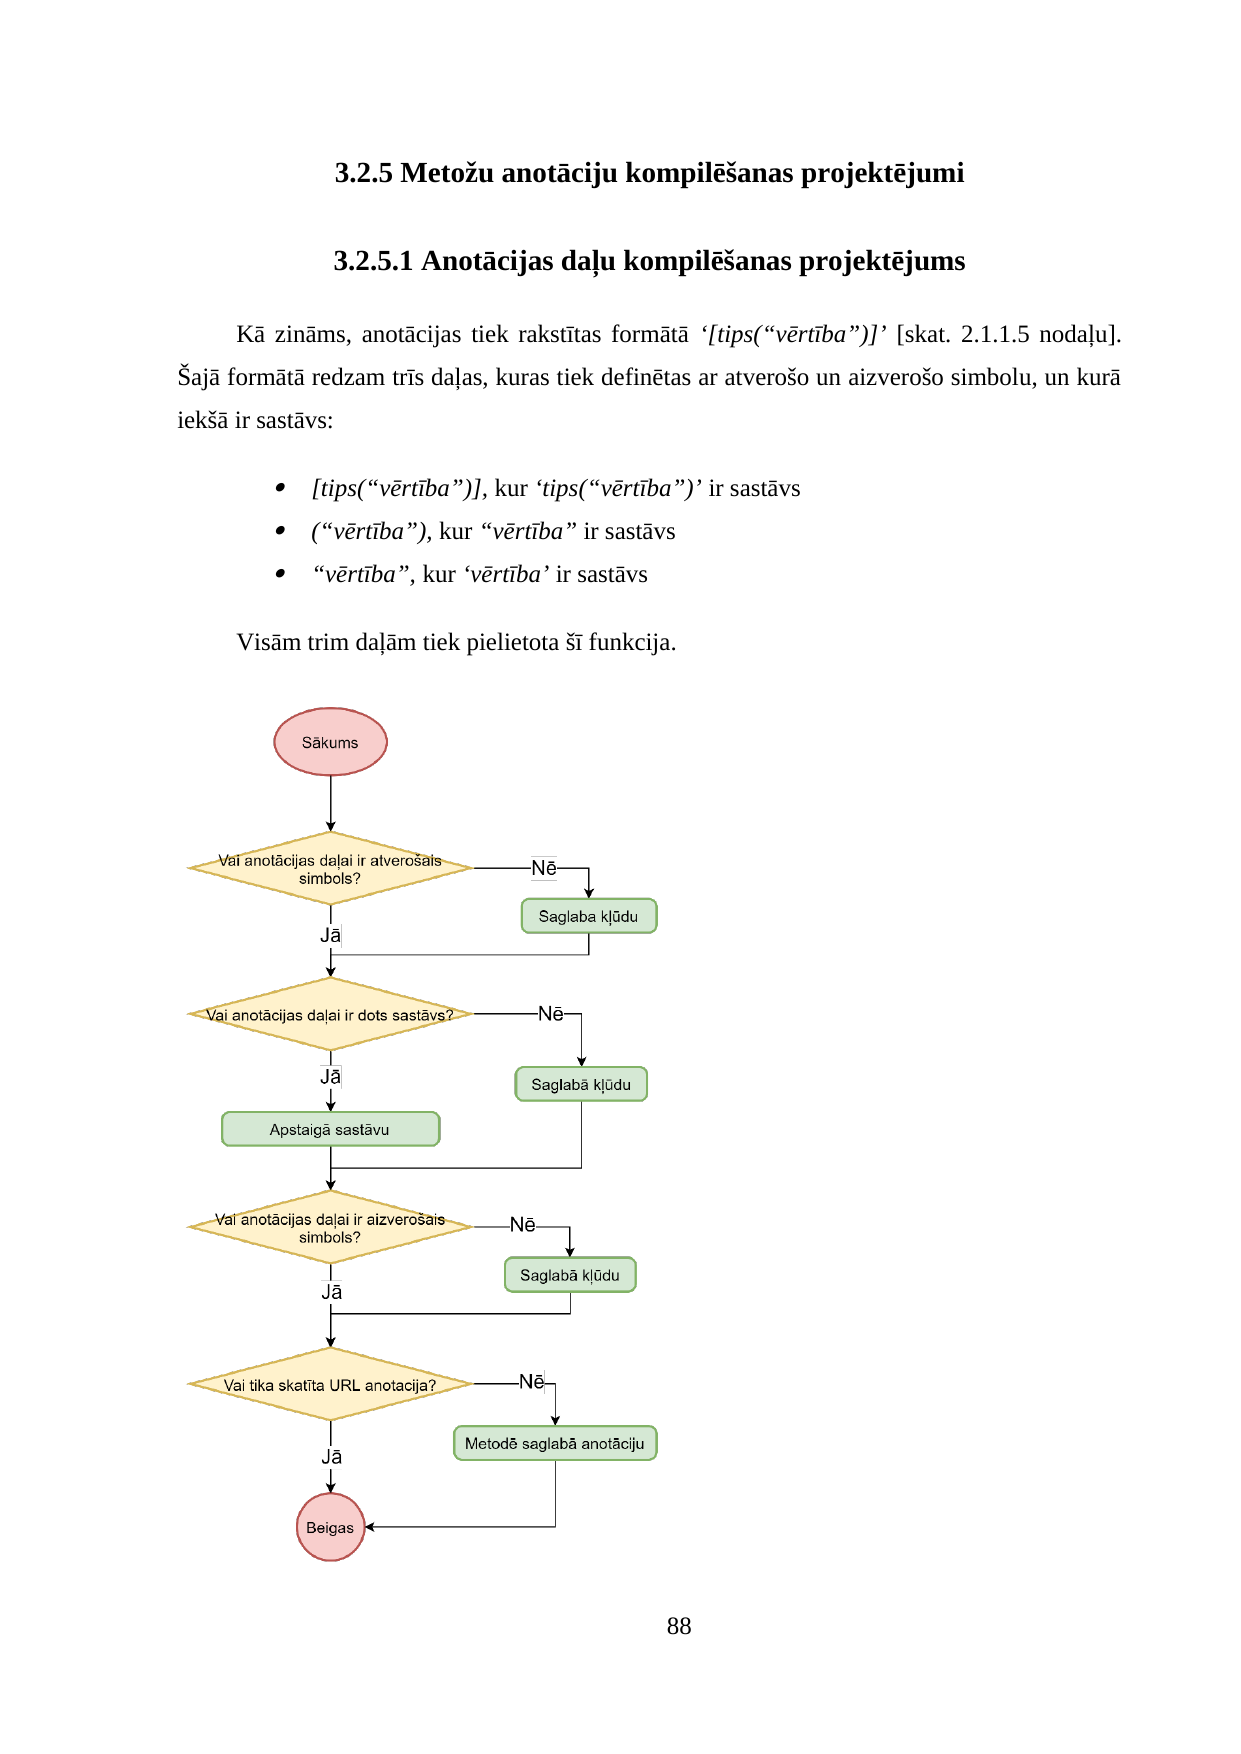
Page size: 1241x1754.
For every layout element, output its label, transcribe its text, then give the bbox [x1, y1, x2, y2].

list [tips(“vērtība”)], kur ‘tips(“vērtība”)’ ir sastāvs [273, 473, 1122, 502]
subtitle 3.2.5 Metožu anotāciju kompilēšanas projektējumi [177, 156, 1122, 189]
picture [177, 695, 668, 1572]
list “vērtība”, kur ‘vērtība’ ir sastāvs [273, 559, 1122, 588]
list (“vērtība”), kur “vērtība” ir sastāvs [273, 516, 1122, 545]
subtitle 3.2.5.1 Anotācijas daļu kompilēšanas projektējums [177, 243, 1122, 277]
text Kā zināms, anotācijas tiek rakstītas formātā ‘[tips(“vērtība”)]’ [skat. 2.1.1.5 nodaļu]. Šajā formātā redzam trīs daļas, kuras tiek definētas ar atverošo un aizverošo simbolu, un kurā iekšā ir sastāvs: [177, 319, 1122, 434]
text Visām trim daļām tiek pielietota šī funkcija. [177, 627, 1122, 656]
